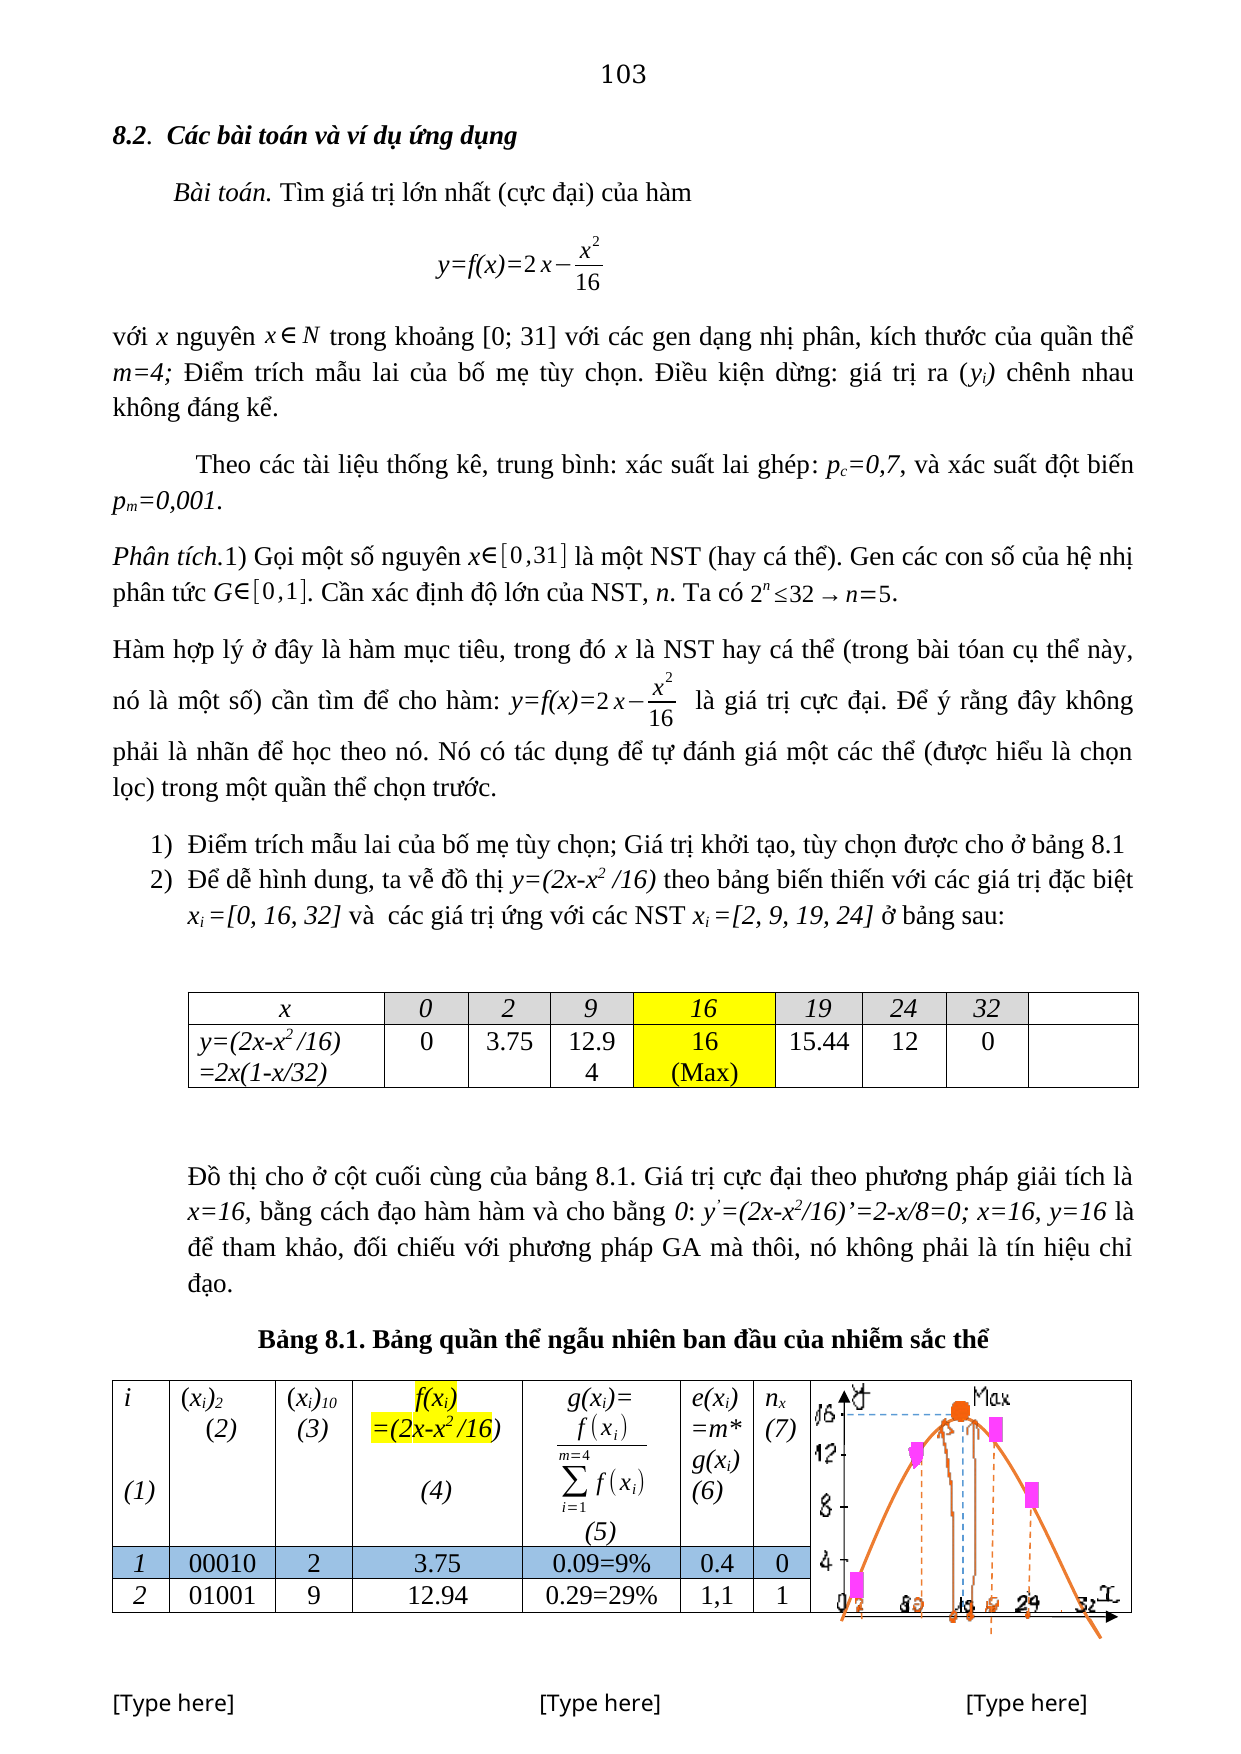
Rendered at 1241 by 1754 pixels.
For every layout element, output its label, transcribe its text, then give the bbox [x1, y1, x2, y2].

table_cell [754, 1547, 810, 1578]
picture [852, 1383, 872, 1410]
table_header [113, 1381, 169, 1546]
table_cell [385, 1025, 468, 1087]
picture [1088, 1585, 1120, 1612]
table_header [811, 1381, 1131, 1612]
picture [990, 1393, 1010, 1406]
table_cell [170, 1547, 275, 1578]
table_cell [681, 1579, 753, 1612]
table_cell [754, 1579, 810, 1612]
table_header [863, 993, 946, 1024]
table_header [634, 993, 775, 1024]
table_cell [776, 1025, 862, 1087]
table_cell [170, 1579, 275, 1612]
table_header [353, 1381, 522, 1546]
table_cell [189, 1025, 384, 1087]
list Để dễ hình dung, ta vễ đồ thị y=(2x-x2 /16) theo bảng biến thiến với các giá trị đặc biệt xi =[0, 16, 32] và các giá trị ứng với các NST xi =[2, 9, 19, 24] ở bảng sau: [150, 863, 1134, 930]
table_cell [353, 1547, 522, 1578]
picture [820, 1493, 832, 1517]
text 8.2. Các bài toán và ví dụ ứng dụng [112, 119, 1134, 150]
picture [1015, 1591, 1041, 1619]
text Bài toán. Tìm giá trị lớn nhất (cực đại) của hàm [112, 176, 1134, 207]
picture [907, 1437, 926, 1472]
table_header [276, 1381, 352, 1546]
picture [985, 1597, 999, 1612]
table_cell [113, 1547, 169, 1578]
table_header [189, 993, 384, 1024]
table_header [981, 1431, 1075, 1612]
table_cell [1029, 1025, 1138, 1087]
picture [815, 1404, 822, 1426]
text Hàm hợp lý ở đây là hàm mục tiêu, trong đó x là NST hay cá thể (trong bài tóan cụ thể này, nó là một số) cần tìm để cho hàm: y=f(x)= là giá trị cực đại. Để ý rằng đây không phải là nhãn để học theo nó. Nó có tác dụng để tự đánh giá một các thể (được hiểu là chọn lọc) trong một quần thể chọn trước. [112, 633, 1134, 802]
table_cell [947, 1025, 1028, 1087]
picture [1022, 1477, 1041, 1514]
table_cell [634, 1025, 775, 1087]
picture [837, 1567, 866, 1612]
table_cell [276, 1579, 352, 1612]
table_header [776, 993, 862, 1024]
picture [820, 1550, 834, 1571]
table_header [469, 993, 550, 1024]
picture [815, 1444, 821, 1463]
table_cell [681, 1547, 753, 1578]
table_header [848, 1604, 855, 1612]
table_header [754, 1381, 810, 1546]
text với x nguyên trong khoảng [0; 31] với các gen dạng nhị phân, kích thước của quần thể m=4; Điểm trích mẫu lai của bố mẹ tùy chọn. Điều kiện dừng: giá trị ra (yi) chênh nhau không đáng kể. [112, 320, 1134, 423]
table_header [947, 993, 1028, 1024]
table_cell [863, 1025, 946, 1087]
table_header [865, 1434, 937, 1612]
picture [824, 1404, 835, 1424]
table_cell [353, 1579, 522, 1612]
text Phân tích.1) Gọi một số nguyên x là một NST (hay cá thể). Gen các con số của hệ nhị phân tức G. Cần xác định độ lớn của NST, n. Ta có . [112, 540, 1134, 607]
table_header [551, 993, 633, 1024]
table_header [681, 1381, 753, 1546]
picture [937, 1401, 981, 1623]
picture [825, 1443, 836, 1464]
picture [1075, 1597, 1087, 1612]
picture [974, 1385, 988, 1406]
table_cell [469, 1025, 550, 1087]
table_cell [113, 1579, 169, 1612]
text y=f(x)= [112, 232, 1134, 295]
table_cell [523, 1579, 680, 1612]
text Theo các tài liệu thống kê, trung bình: xác suất lai ghép: pc=0,7, và xác suất đột biến pm=0,001. [112, 448, 1134, 515]
picture [986, 1412, 1005, 1448]
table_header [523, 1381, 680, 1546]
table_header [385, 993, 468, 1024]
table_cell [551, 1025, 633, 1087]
text Bảng 8.1. Bảng quần thể ngẫu nhiên ban đầu của nhiễm sắc thể [112, 1323, 1134, 1354]
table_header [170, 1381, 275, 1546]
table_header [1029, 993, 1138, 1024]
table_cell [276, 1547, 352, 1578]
list Điểm trích mẫu lai của bố mẹ tùy chọn; Giá trị khởi tạo, tùy chọn được cho ở bảng 8.1 [150, 828, 1134, 859]
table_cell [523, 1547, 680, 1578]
list Đồ thị cho ở cột cuối cùng của bảng 8.1. Giá trị cực đại theo phương pháp giải tích là x=16, bằng cách đạo hàm hàm và cho bằng 0: y’=(2x-x2/16)’=2-x/8=0; x=16, y=16 là để tham khảo, đối chiếu với phương pháp GA mà thôi, nó không phải là tín hiệu chỉ đạo. [187, 1159, 1134, 1298]
picture [900, 1595, 924, 1612]
